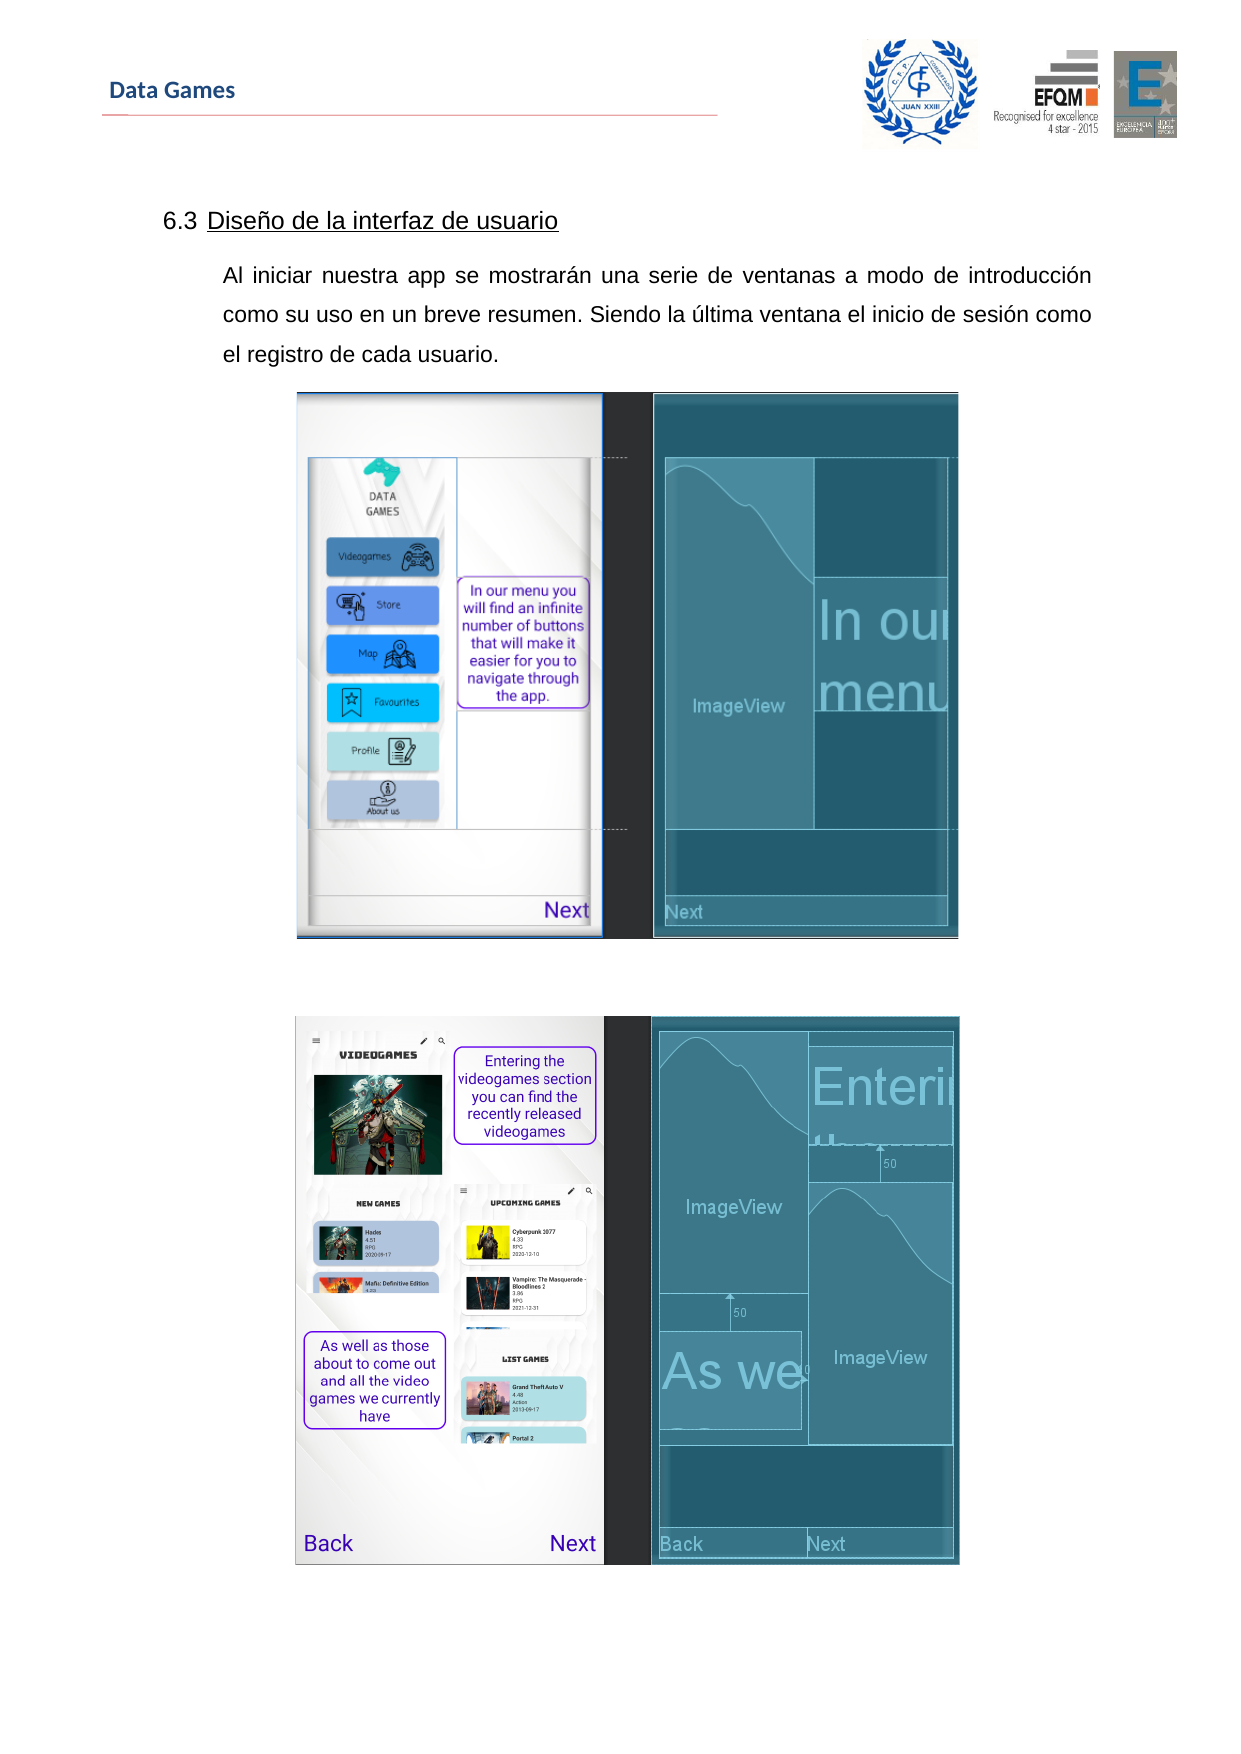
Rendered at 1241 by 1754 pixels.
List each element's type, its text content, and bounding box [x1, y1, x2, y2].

picture [296, 392, 959, 939]
picture [862, 39, 980, 152]
text Al iniciar nuestra app se mostrarán una serie de ventanas a modo de introducción como su uso en un breve resumen. Siendo la última ventana el inicio de sesión como el registro de cada usuario. [223, 262, 1092, 367]
subtitle Diseño de la interfaz de usuario [163, 206, 1092, 235]
picture [1113, 51, 1177, 138]
picture [295, 1016, 960, 1565]
